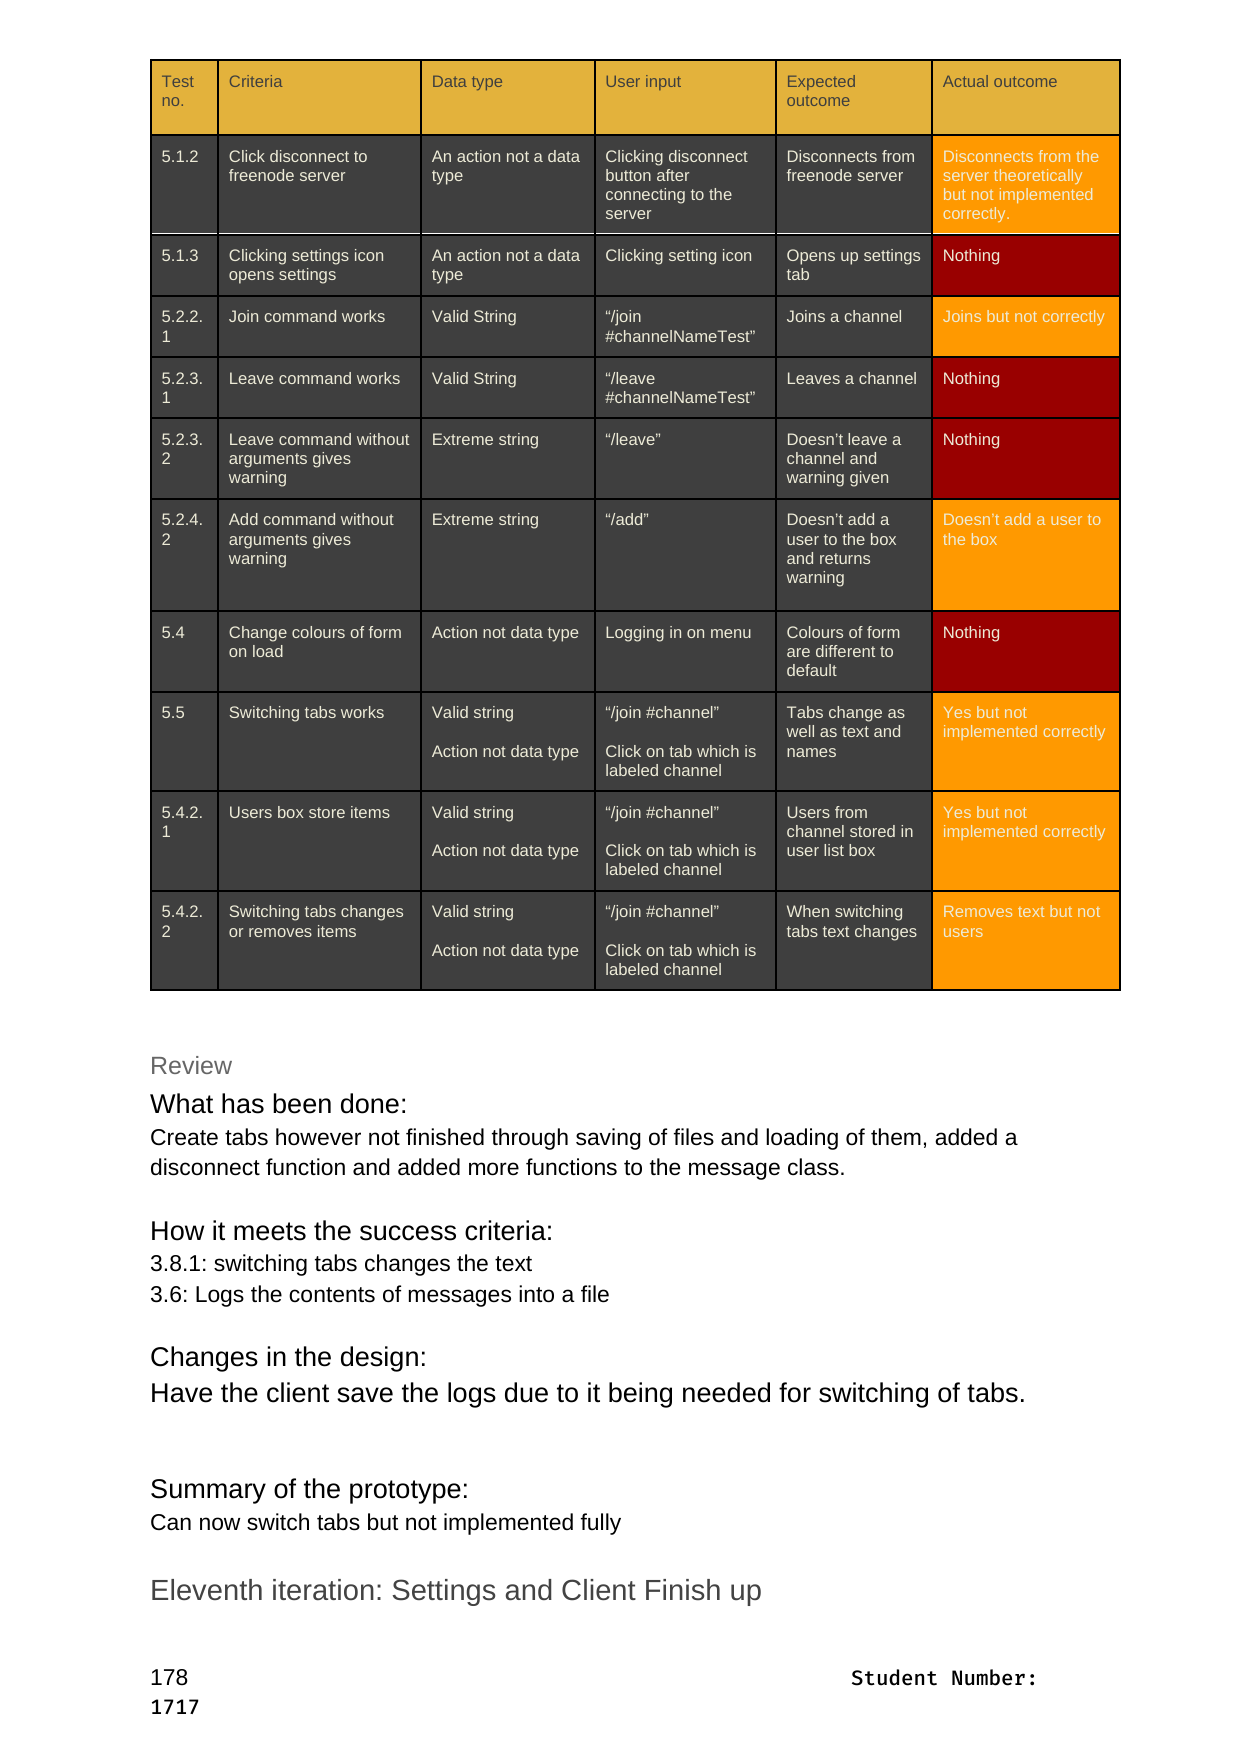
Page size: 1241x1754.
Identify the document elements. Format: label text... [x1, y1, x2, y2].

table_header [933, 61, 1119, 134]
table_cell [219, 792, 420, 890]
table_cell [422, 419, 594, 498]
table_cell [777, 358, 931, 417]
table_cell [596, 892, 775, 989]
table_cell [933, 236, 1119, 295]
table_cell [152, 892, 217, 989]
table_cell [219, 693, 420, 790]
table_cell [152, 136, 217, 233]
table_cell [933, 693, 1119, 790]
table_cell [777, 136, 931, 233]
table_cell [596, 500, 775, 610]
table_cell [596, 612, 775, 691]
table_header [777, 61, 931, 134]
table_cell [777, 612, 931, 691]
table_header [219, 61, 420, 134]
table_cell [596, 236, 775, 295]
text Changes in the design: [150, 1341, 1090, 1372]
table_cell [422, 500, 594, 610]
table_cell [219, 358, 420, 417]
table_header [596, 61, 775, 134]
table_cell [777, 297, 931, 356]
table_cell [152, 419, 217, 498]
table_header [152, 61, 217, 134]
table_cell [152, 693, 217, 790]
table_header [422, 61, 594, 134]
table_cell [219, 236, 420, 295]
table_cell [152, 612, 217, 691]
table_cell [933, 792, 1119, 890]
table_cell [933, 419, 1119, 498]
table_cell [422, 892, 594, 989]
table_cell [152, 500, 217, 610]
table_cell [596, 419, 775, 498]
text What has been done: [150, 1088, 1090, 1119]
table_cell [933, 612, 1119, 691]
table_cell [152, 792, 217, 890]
subtitle Eleventh iteration: Settings and Client Finish up [150, 1573, 1090, 1606]
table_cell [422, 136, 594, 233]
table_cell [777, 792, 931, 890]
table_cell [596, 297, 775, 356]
text Create tabs however not finished through saving of files and loading of them, added a disconnect function and added more functions to the message class. [150, 1124, 1090, 1180]
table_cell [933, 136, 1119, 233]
text How it meets the success criteria: [150, 1214, 1090, 1246]
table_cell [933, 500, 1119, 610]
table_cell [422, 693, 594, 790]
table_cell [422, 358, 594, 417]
subtitle Review [150, 1051, 1090, 1079]
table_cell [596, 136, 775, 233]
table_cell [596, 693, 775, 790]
text Can now switch tabs but not implemented fully [150, 1509, 1090, 1536]
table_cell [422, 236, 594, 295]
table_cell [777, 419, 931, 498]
text 3.6: Logs the contents of messages into a file [150, 1281, 1090, 1307]
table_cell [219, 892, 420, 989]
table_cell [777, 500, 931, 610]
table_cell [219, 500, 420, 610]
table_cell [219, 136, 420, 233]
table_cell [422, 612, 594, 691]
text 3.8.1: switching tabs changes the text [150, 1250, 1090, 1277]
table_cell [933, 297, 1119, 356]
text Have the client save the logs due to it being needed for switching of tabs. [150, 1377, 1090, 1408]
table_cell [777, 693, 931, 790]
text Summary of the prototype: [150, 1473, 1090, 1504]
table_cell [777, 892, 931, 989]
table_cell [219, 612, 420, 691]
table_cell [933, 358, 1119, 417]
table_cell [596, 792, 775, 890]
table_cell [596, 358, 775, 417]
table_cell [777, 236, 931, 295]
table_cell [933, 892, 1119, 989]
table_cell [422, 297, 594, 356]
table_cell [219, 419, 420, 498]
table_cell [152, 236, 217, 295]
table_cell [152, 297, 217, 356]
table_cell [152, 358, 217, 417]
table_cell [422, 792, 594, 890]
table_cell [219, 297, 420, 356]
